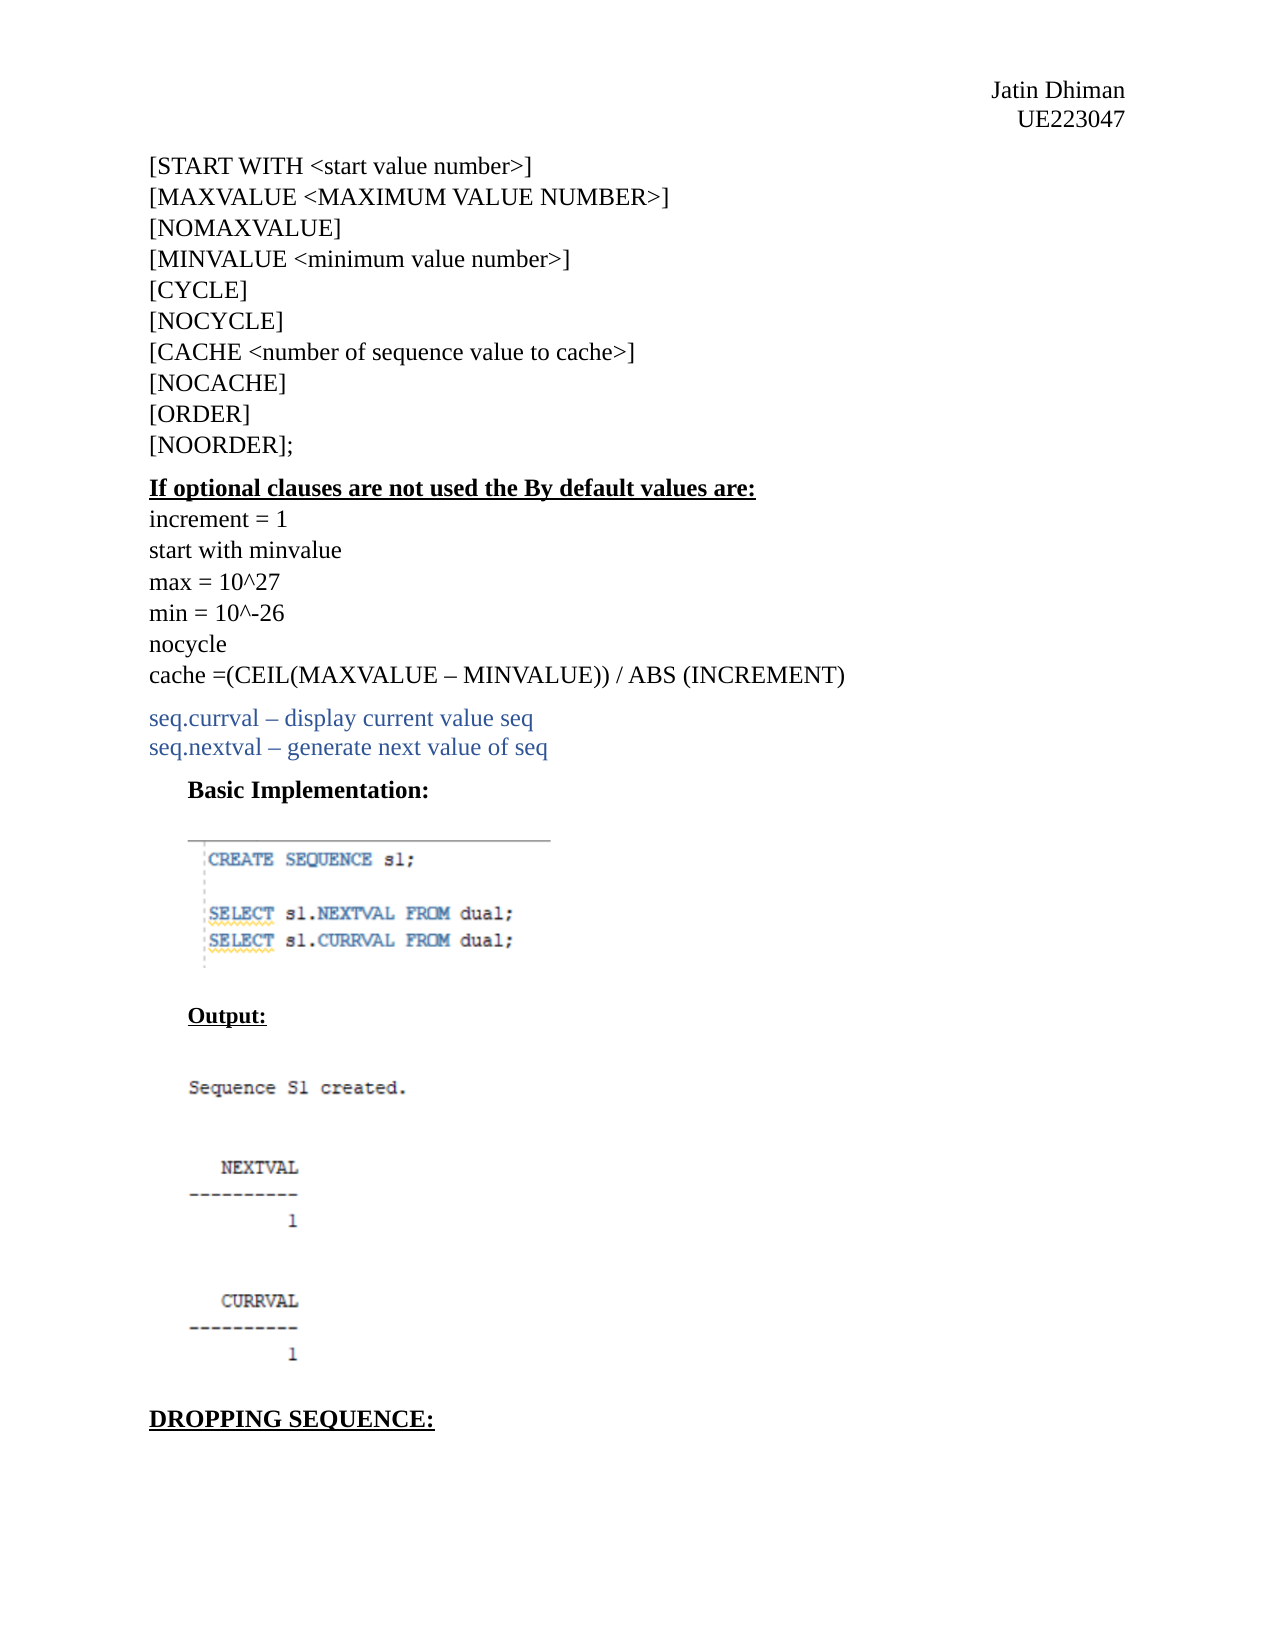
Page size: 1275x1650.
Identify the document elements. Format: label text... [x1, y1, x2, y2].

text [ORDER] [149, 399, 1125, 428]
picture [187, 840, 551, 968]
text nocycle [149, 629, 1125, 657]
text cache =(CEIL(MAXVALUE – MINVALUE)) / ABS (INCREMENT) [149, 660, 1125, 688]
text [MAXVALUE <MAXIMUM VALUE NUMBER>] [149, 182, 1125, 211]
text [NOCACHE] [149, 368, 1125, 397]
text min = 10^-26 [149, 598, 1125, 626]
text [NOMAXVALUE] [149, 213, 1125, 242]
text [NOORDER]; [149, 430, 1125, 459]
text [MINVALUE <minimum value number>] [149, 244, 1125, 273]
text [NOCYCLE] [149, 306, 1125, 335]
text seq.currval – display current value seq [149, 703, 1125, 732]
text seq.nextval – generate next value of seq [149, 732, 1125, 760]
text [START WITH <start value number>] [149, 151, 1125, 180]
text If optional clauses are not used the By default values are: [149, 473, 1125, 502]
list Basic Implementation: [150, 775, 1125, 803]
picture [187, 1062, 438, 1384]
text increment = 1 [149, 504, 1125, 533]
text start with minvalue [149, 536, 1125, 564]
text max = 10^27 [149, 567, 1125, 595]
text [CYCLE] [149, 275, 1125, 304]
list Output: [187, 1002, 1125, 1028]
text [CACHE <number of sequence value to cache>] [149, 337, 1125, 366]
text DROPPING SEQUENCE: [149, 1404, 1125, 1433]
